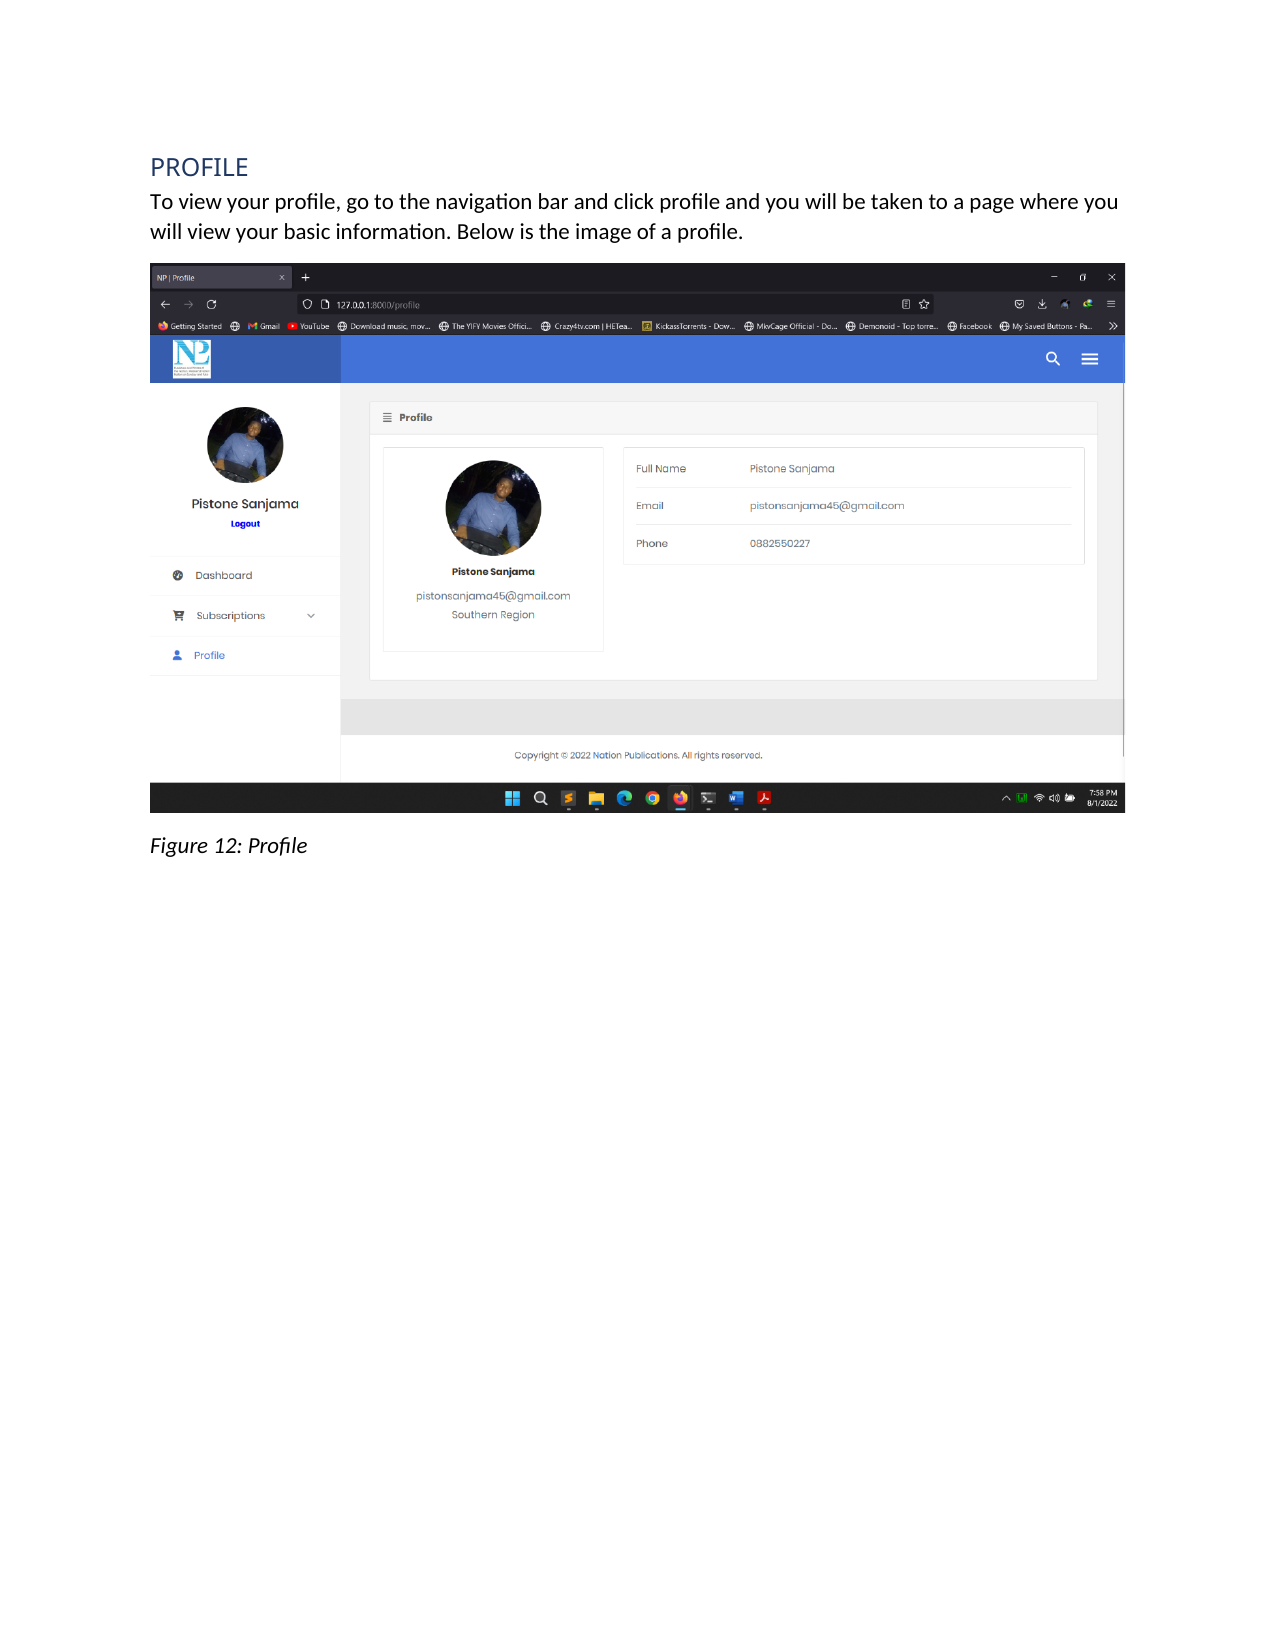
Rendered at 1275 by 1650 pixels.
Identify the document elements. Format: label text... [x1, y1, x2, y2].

text To view your profile, go to the navigation bar and click profile and you will be taken to a page where you will view your basic information. Below is the image of a profile. [150, 187, 1125, 245]
text Figure 12: Profile [150, 831, 1125, 859]
picture [150, 263, 1125, 813]
subtitle PROFILE [150, 150, 1125, 184]
